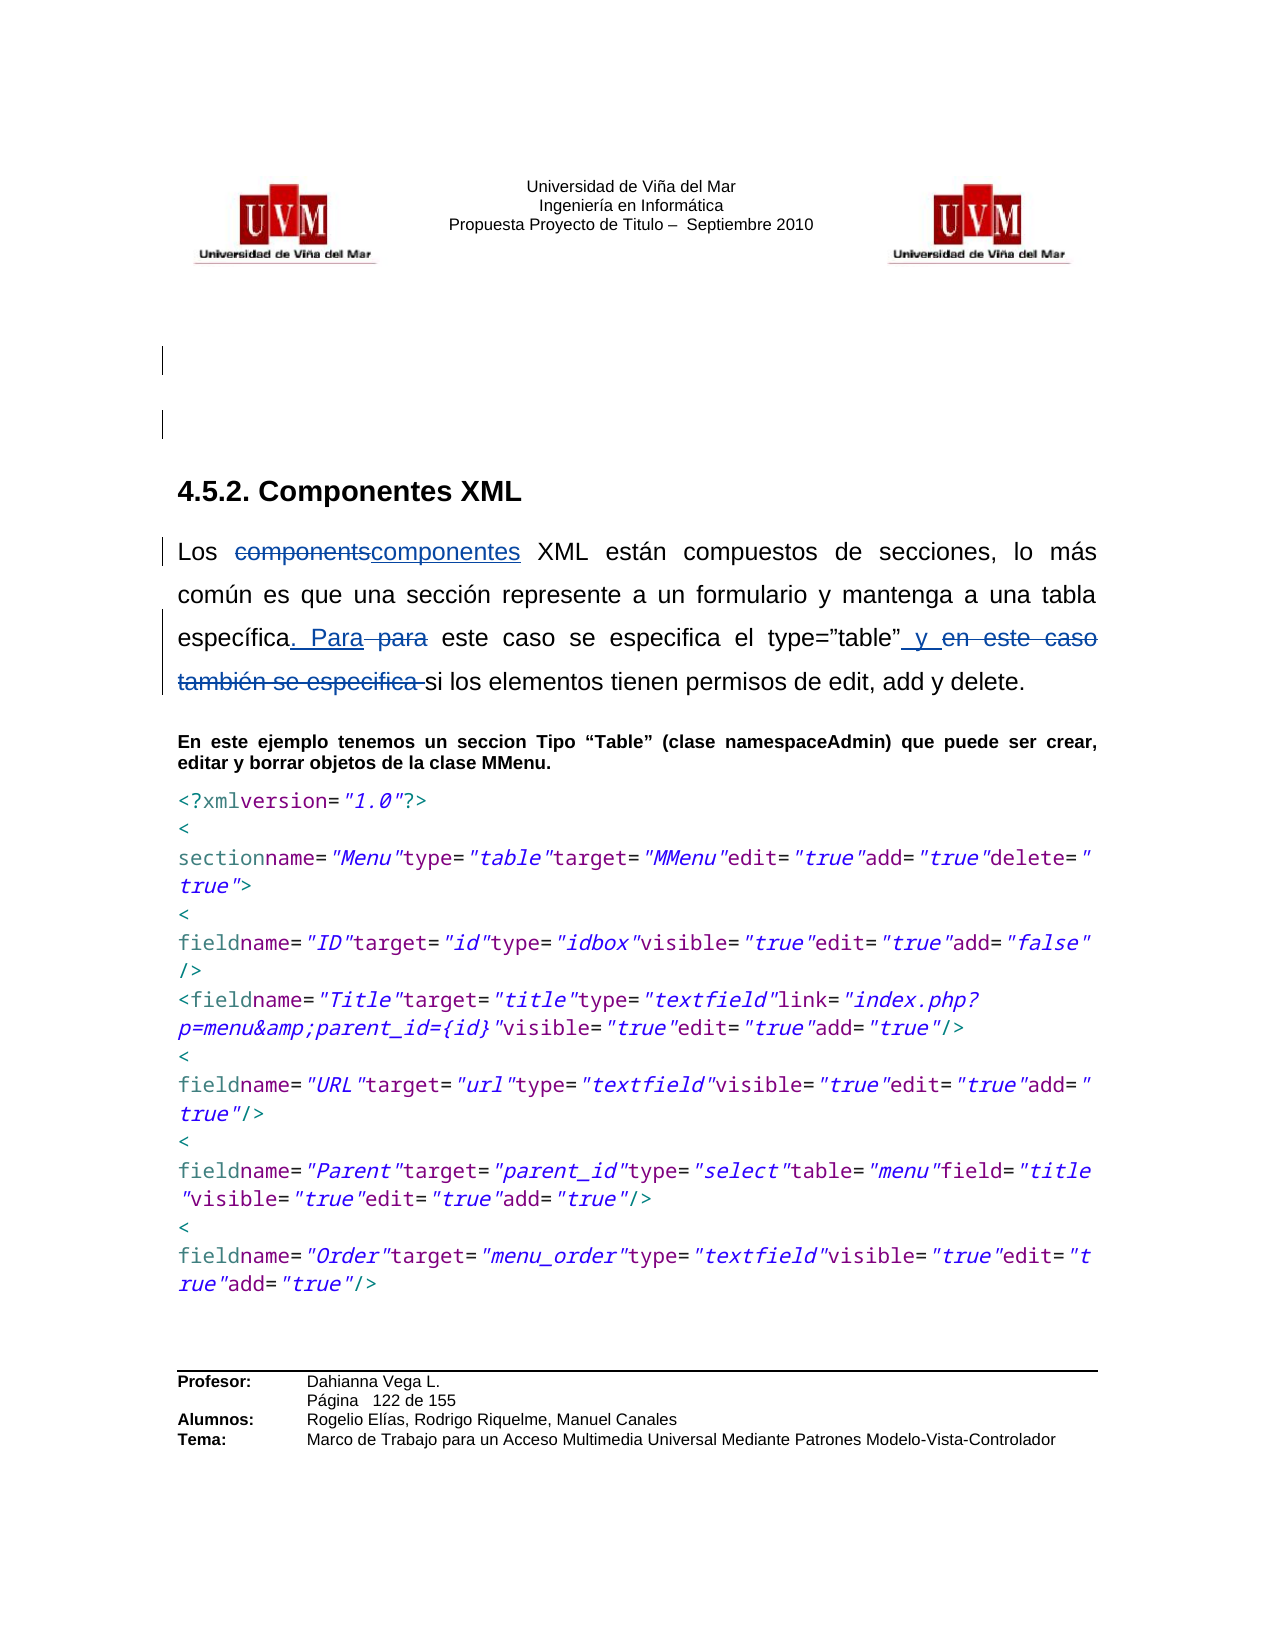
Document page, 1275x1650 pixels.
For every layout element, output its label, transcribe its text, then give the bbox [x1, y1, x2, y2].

text <fieldname="Parent"target="parent_id"type="select"table="menu"field="title"visible="true"edit="true"add="true"/> [177, 1127, 1098, 1213]
text <fieldname="ID"target="id"type="idbox"visible="true"edit="true"add="false"/> [177, 900, 1098, 985]
text <sectionname="Menu"type="table"target="MMenu"edit="true"add="true"delete="true"> [177, 814, 1098, 900]
text <fieldname="Order"target="menu_order"type="textfield"visible="true"edit="true"add="true"/> [177, 1213, 1098, 1298]
text <fieldname="Title"target="title"type="textfield"link="index.php?p=menu&amp;parent_id={id}"visible="true"edit="true"add="true"/> [177, 985, 1098, 1042]
text <fieldname="URL"target="url"type="textfield"visible="true"edit="true"add="true"/> [177, 1042, 1098, 1127]
text En este ejemplo tenemos un seccion Tipo “Table” (clase namespaceAdmin) que puede ser crear, editar y borrar objetos de la clase MMenu. [177, 730, 1098, 773]
text <?xmlversion="1.0"?> [177, 786, 1098, 814]
picture [871, 176, 1084, 267]
subtitle 4.5.2. Componentes XML [177, 474, 1098, 508]
text Los XML están compuestos de secciones, lo más común es que una sección represente a un formulario y mantenga a una tabla específica este caso se especifica el type=”table”si los elementos tienen permisos de edit, add y delete. [177, 537, 1098, 695]
picture [177, 176, 390, 267]
